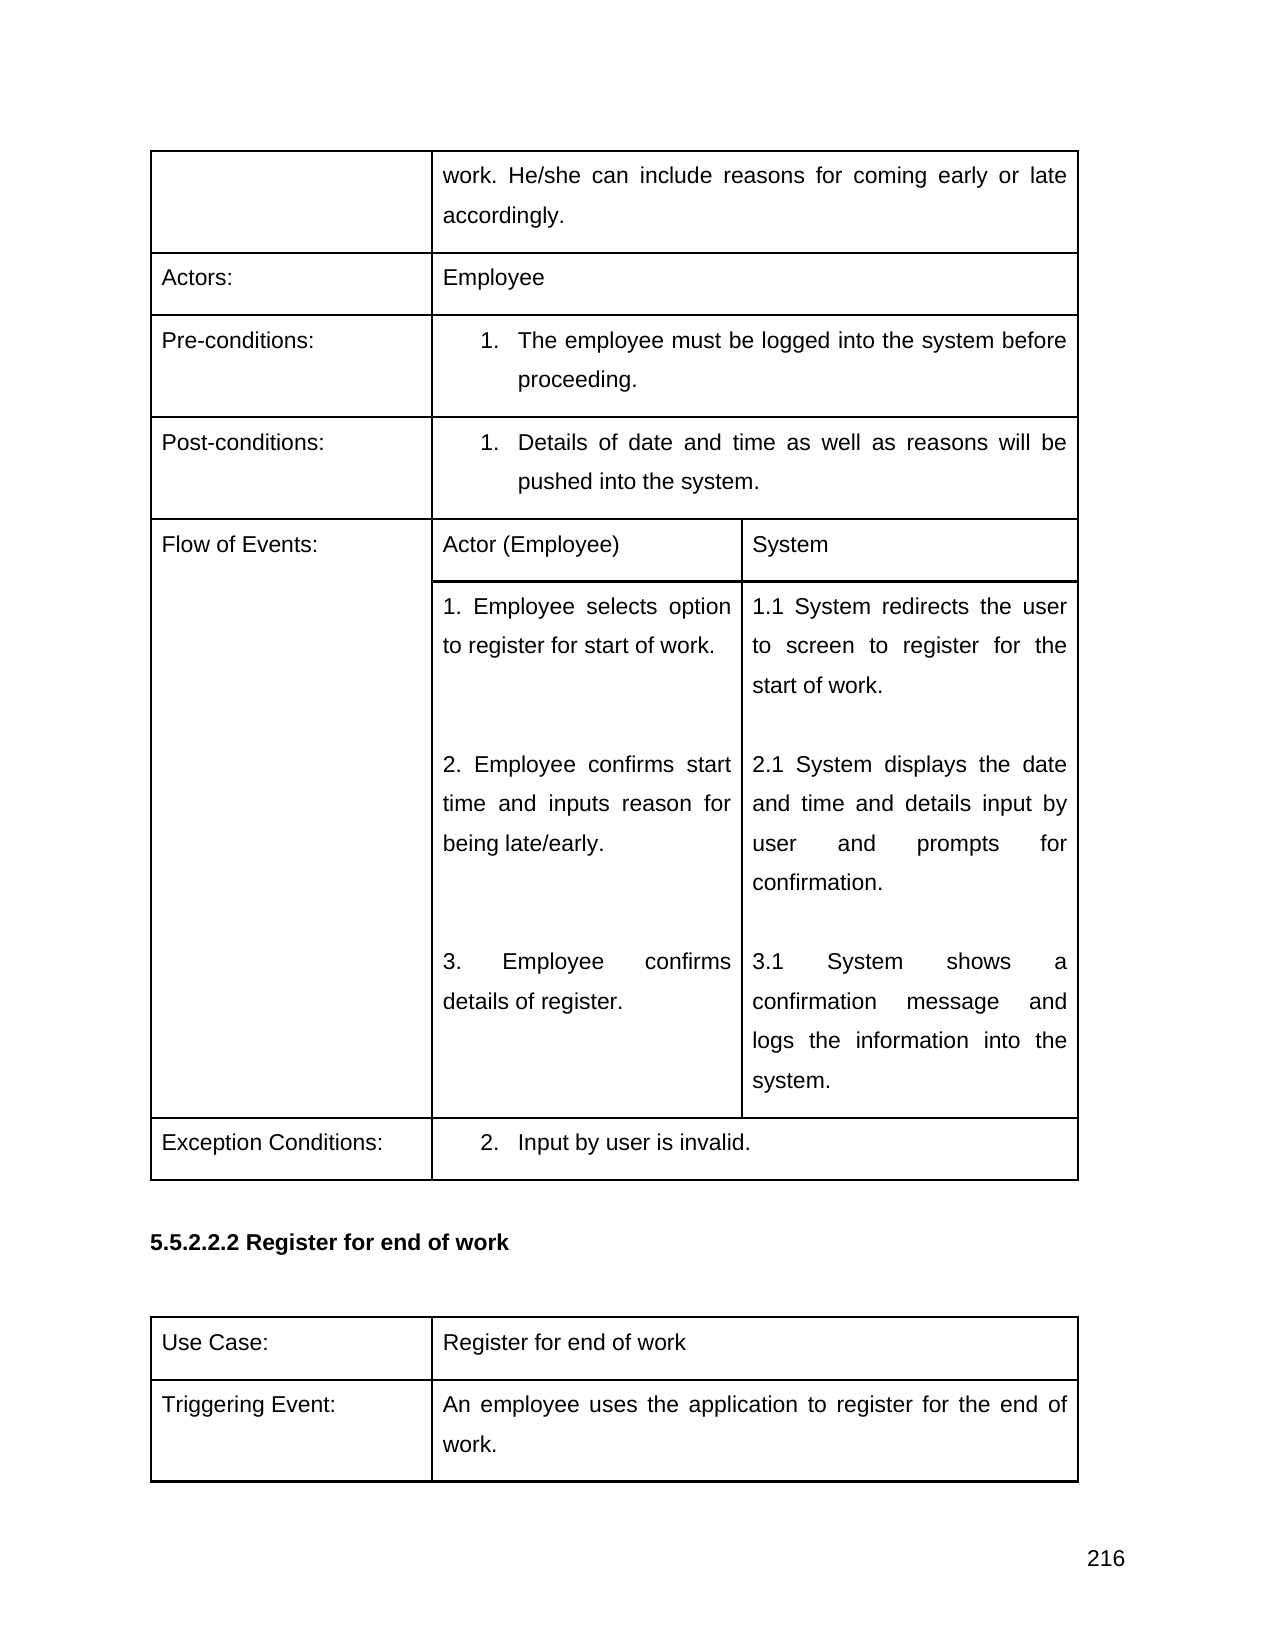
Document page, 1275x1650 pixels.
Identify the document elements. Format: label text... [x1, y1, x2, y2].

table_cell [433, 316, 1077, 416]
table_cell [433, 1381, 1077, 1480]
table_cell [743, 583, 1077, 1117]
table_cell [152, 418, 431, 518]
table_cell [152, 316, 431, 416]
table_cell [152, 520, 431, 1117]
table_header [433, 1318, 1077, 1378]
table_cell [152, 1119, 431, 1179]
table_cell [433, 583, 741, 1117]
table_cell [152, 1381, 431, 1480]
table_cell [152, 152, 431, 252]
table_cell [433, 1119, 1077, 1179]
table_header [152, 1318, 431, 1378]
subtitle 5.5.2.2.2 Register for end of work [150, 1229, 1125, 1255]
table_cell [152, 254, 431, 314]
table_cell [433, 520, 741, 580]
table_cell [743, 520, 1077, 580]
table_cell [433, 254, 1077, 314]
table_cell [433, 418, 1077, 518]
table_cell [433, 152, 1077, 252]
